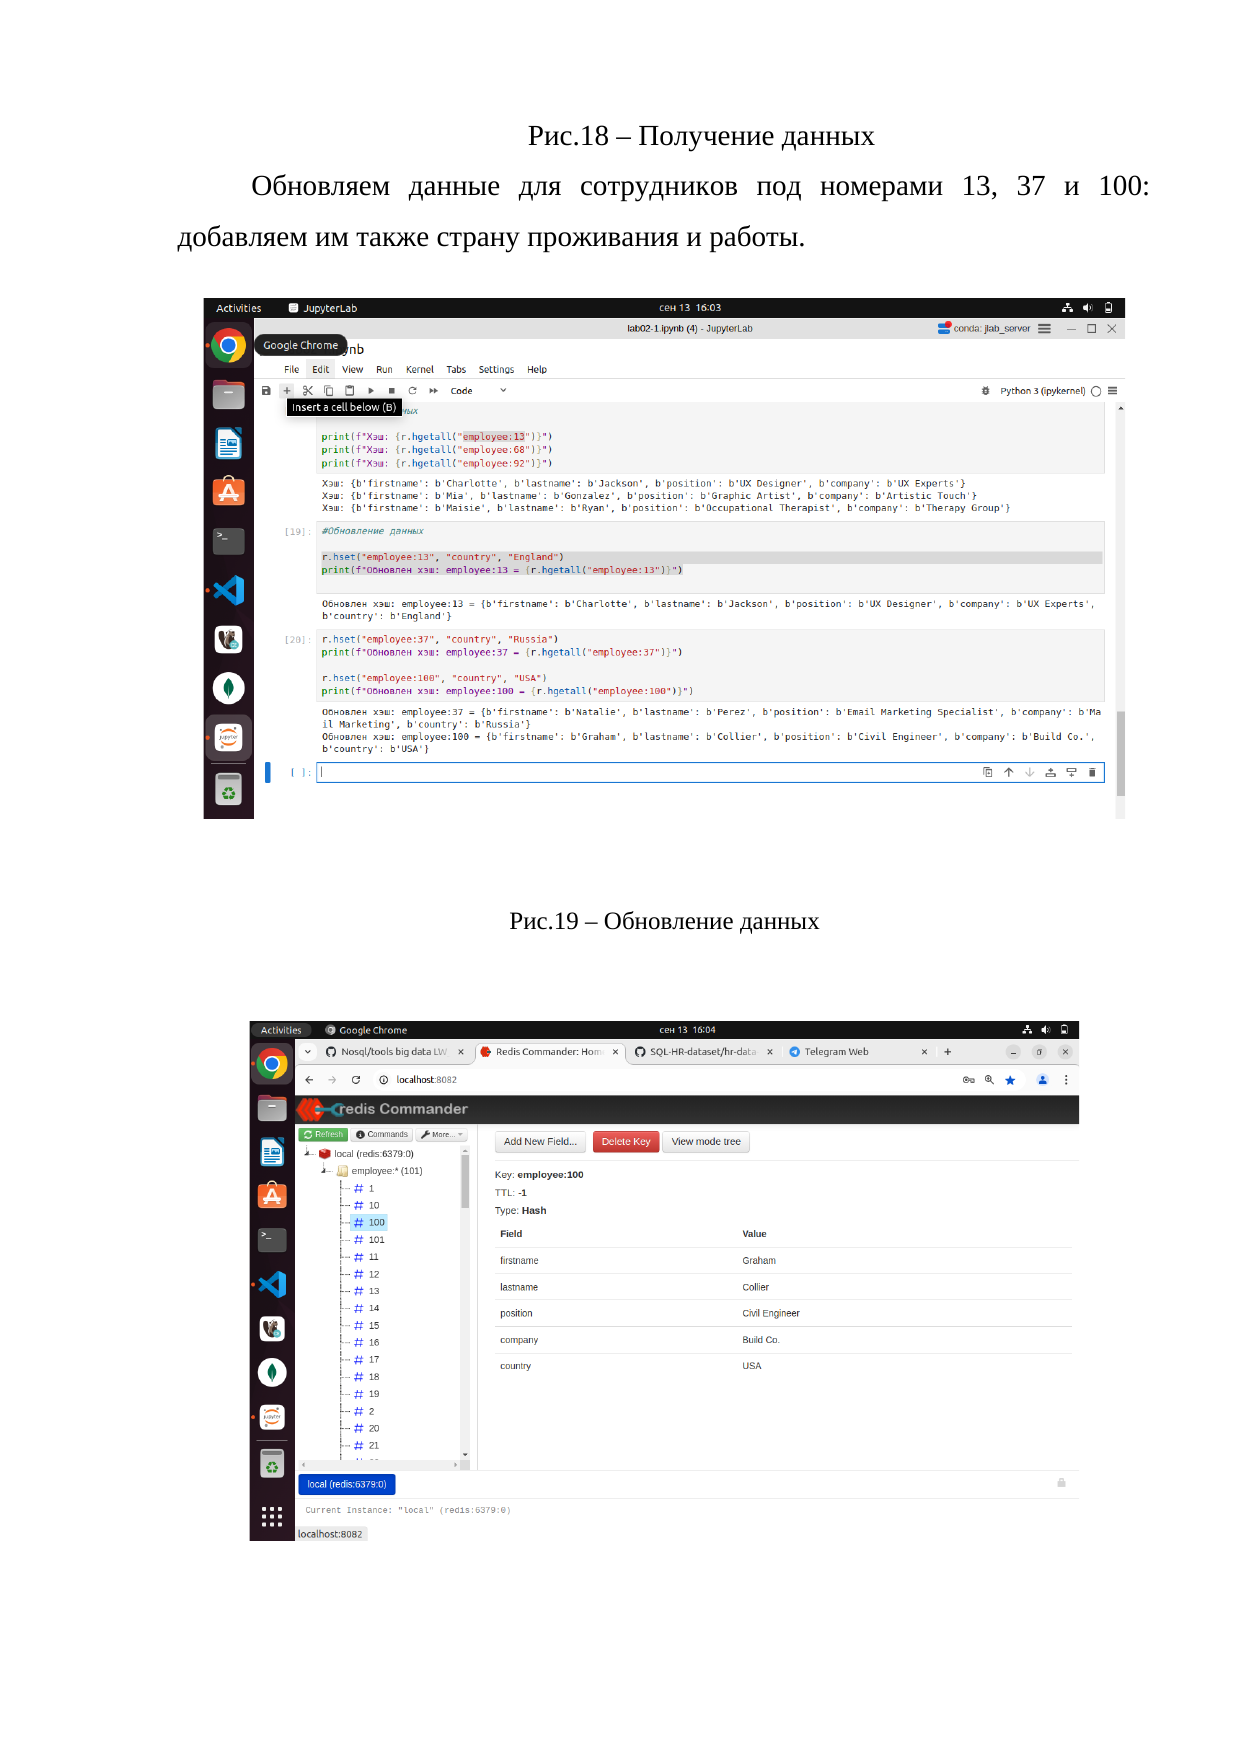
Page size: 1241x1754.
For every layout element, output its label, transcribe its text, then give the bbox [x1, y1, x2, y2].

picture [203, 298, 1126, 819]
text Обновляем данные для сотрудников под номерами 13, 37 и 100: добавляем им также страну проживания и работы. [177, 168, 1152, 252]
text Рис.19 – Обновление данных [177, 906, 1152, 934]
picture [249, 1021, 1080, 1541]
text Рис.18 – Получение данных [177, 118, 1152, 152]
